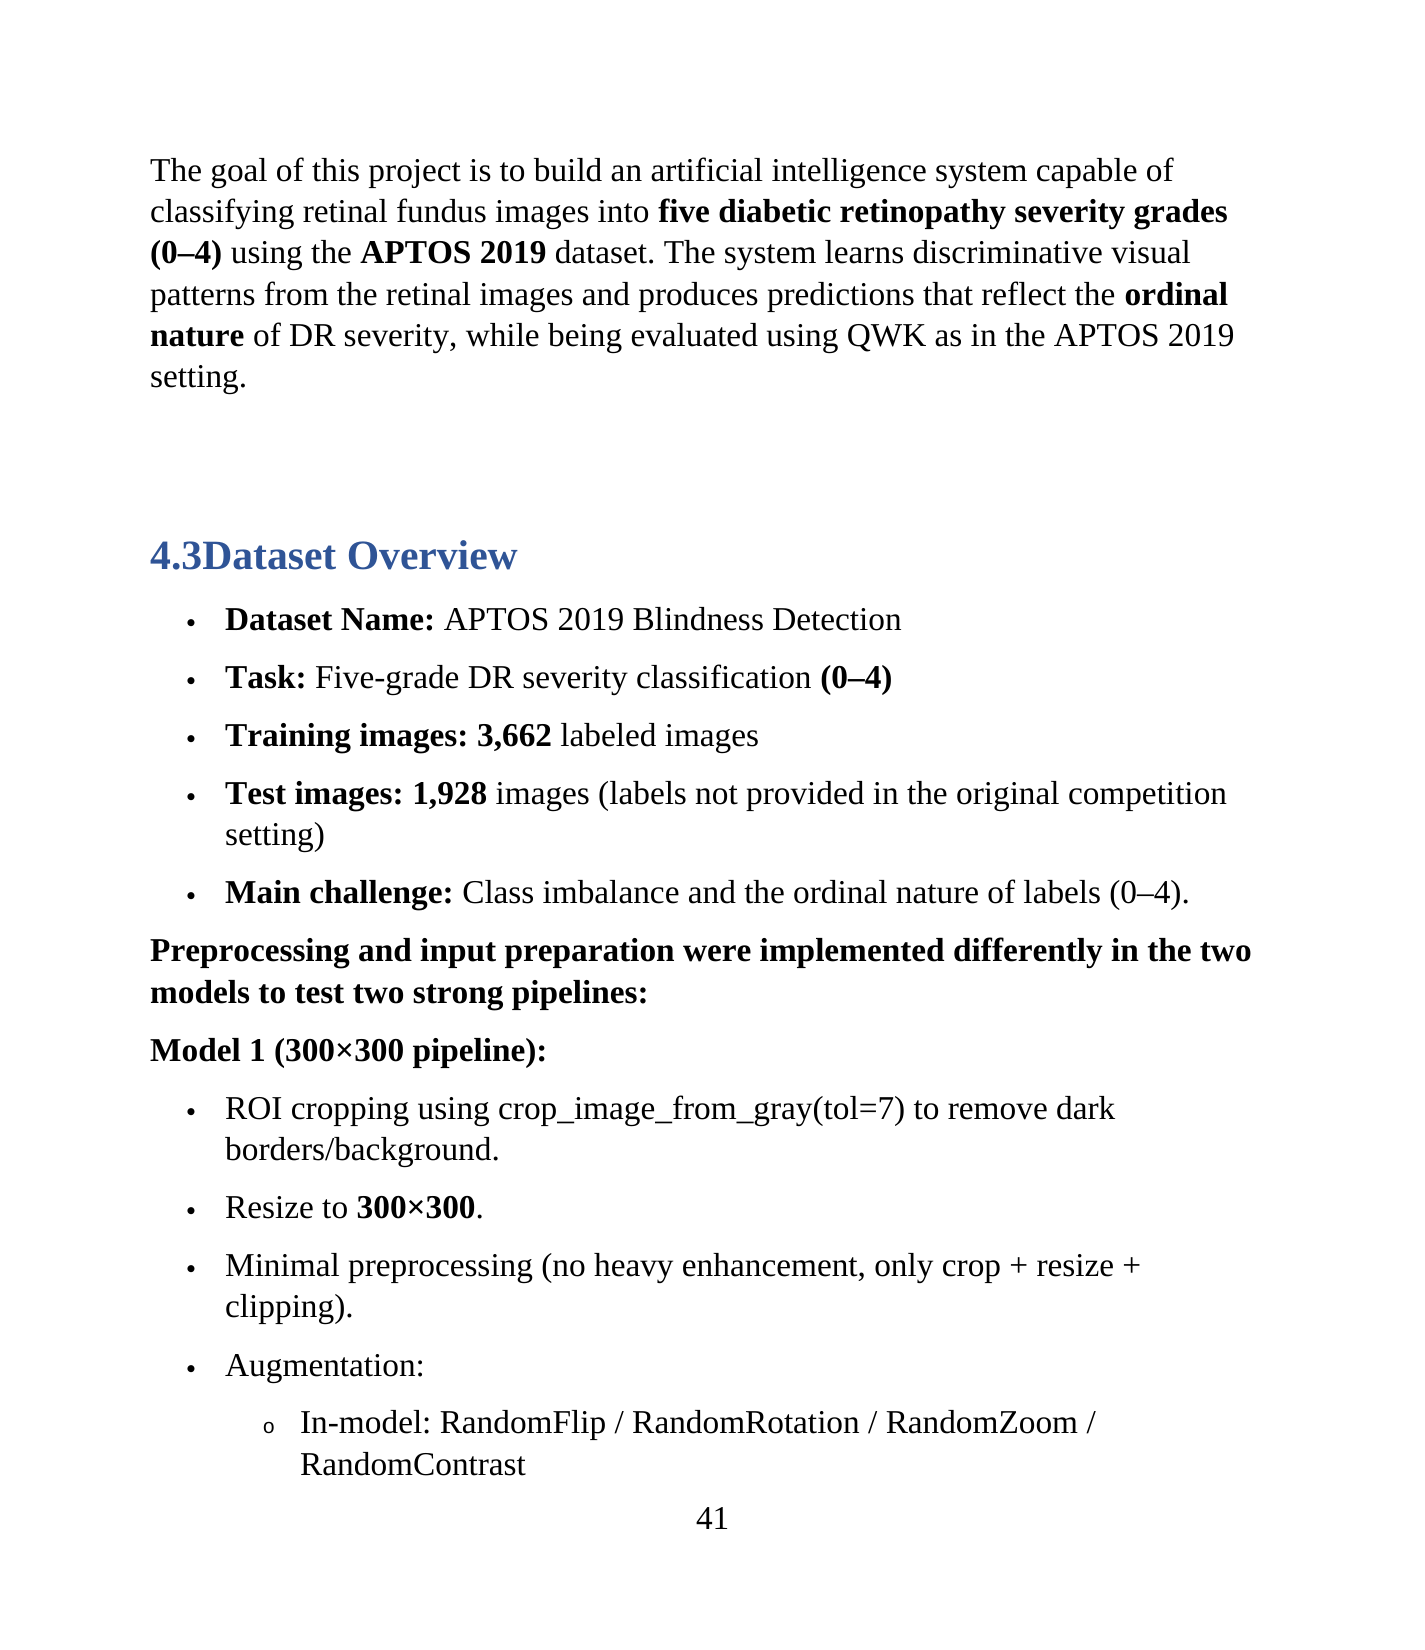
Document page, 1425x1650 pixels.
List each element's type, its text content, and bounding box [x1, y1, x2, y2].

text 4.3Dataset Overview [150, 531, 1275, 579]
list Main challenge: Class imbalance and the ordinal nature of labels (0–4). [187, 873, 1275, 911]
list Dataset Name: APTOS 2019 Blindness Detection [187, 599, 1275, 637]
list Test images: 1,928 images (labels not provided in the original competition setting) [187, 773, 1275, 853]
text Preprocessing and input preparation were implemented differently in the two models to test two strong pipelines: [150, 931, 1275, 1010]
list In-model: RandomFlip / RandomRotation / RandomZoom / RandomContrast [262, 1403, 1275, 1482]
list Minimal preprocessing (no heavy enhancement, only crop + resize + clipping). [187, 1245, 1275, 1325]
list Training images: 3,662 labeled images [187, 715, 1275, 753]
list Augmentation: [187, 1345, 1275, 1383]
list Task: Five-grade DR severity classification (0–4) [187, 657, 1275, 696]
text Model 1 (300×300 pipeline): [150, 1030, 1275, 1068]
text The goal of this project is to build an artificial intelligence system capable of classifying retinal fundus images into five diabetic retinopathy severity grades (0–4) using the APTOS 2019 dataset. The system learns discriminative visual patterns from the retinal images and produces predictions that reflect the ordinal nature of DR severity, while being evaluated using QWK as in the APTOS 2019 setting. [150, 150, 1275, 395]
list ROI cropping using crop_image_from_gray(tol=7) to remove dark borders/background. [187, 1088, 1275, 1168]
list Resize to 300×300. [187, 1187, 1275, 1226]
